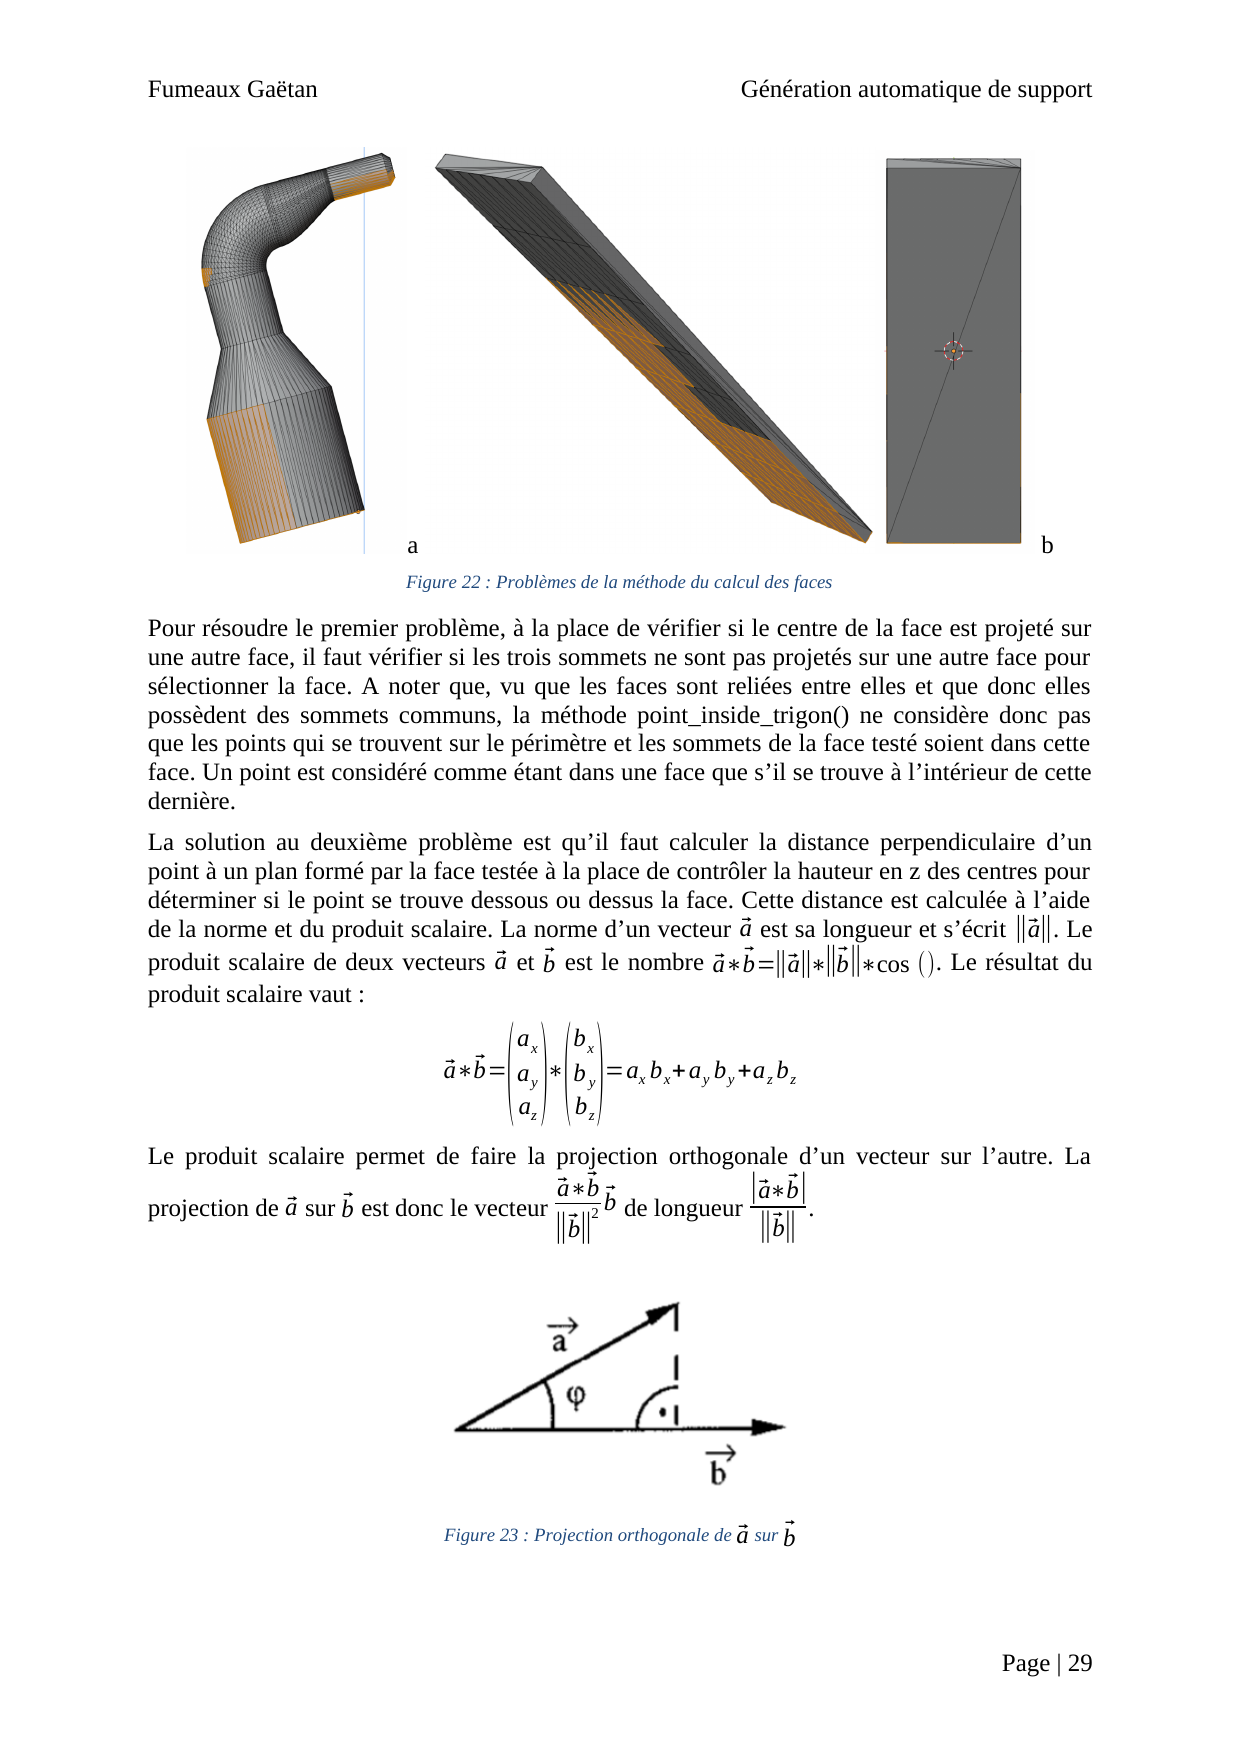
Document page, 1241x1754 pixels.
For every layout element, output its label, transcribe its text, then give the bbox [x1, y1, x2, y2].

text Figure 22 : Problèmes de la méthode du calcul des faces [148, 571, 1093, 593]
picture [186, 147, 408, 554]
picture [427, 1256, 813, 1507]
text Le produit scalaire permet de faire la projection orthogonale d’un vecteur sur l’autre. La projection de sur est donc le vecteur de longueur . [148, 1141, 1093, 1244]
picture [424, 147, 1035, 554]
text Figure 23 : Projection orthogonale de sur [148, 1519, 1093, 1551]
text Pour résoudre le premier problème, à la place de vérifier si le centre de la face est projeté sur une autre face, il faut vérifier si les trois sommets ne sont pas projetés sur une autre face pour sélectionner la face. A noter que, vu que les faces sont reliées entre elles et que donc elles possèdent des sommets communs, la méthode point_inside_trigon() ne considère donc pas que les points qui se trouvent sur le périmètre et les sommets de la face testé soient dans cette face. Un point est considéré comme étant dans une face que s’il se trouve à l’intérieur de cette dernière. [148, 613, 1093, 815]
text La solution au deuxième problème est qu’il faut calculer la distance perpendiculaire d’un point à un plan formé par la face testée à la place de contrôler la hauteur en z des centres pour déterminer si le point se trouve dessous ou dessus la face. Cette distance est calculée à l’aide de la norme et du produit scalaire. La norme d’un vecteur est sa longueur et s’écrit . Le produit scalaire de deux vecteurs et est le nombre . Le résultat du produit scalaire vaut : [148, 827, 1093, 1008]
